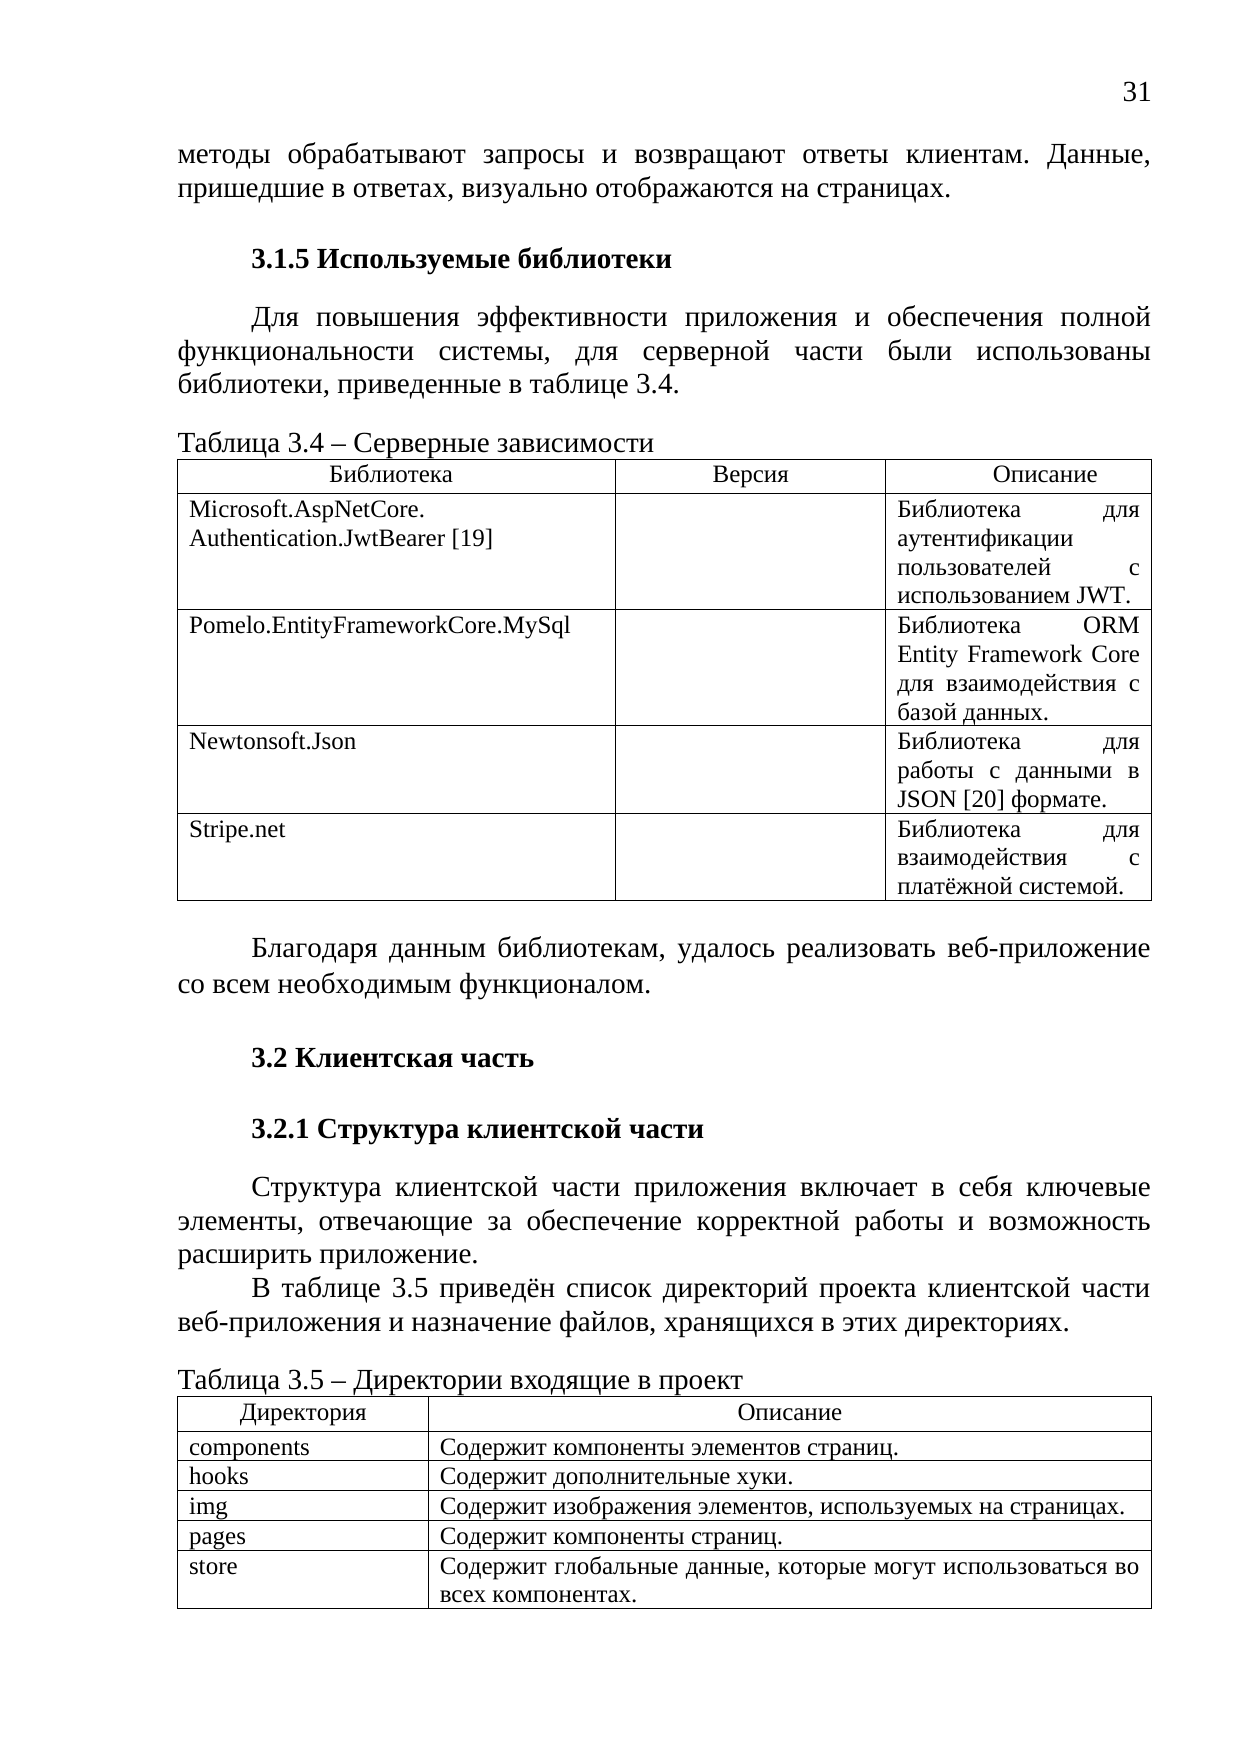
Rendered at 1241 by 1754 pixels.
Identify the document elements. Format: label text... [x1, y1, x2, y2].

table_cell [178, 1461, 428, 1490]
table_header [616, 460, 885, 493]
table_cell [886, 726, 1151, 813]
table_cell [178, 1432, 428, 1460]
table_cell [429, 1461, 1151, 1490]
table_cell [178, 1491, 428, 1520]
text Структура клиентской части приложения включает в себя ключевые элементы, отвечающие за обеспечение корректной работы и возможность расширить приложение. [177, 1169, 1152, 1270]
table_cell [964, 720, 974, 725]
text В таблице 3.5 приведён список директорий проекта клиентской части веб-приложения и назначение файлов, хранящихся в этих директориях. [177, 1270, 1152, 1337]
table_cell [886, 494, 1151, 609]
text Таблица 3.5 – Директории входящие в проект [177, 1362, 1152, 1396]
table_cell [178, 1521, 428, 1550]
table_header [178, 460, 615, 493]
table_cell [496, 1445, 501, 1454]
text Для повышения эффективности приложения и обеспечения полной функциональности системы, для серверной части были использованы библиотеки, приведенные в таблице 3.4. [177, 299, 1152, 400]
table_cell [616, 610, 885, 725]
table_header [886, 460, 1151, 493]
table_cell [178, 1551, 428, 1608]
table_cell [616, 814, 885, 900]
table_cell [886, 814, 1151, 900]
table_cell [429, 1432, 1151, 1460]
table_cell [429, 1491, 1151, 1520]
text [177, 136, 1152, 203]
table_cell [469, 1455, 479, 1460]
text Таблица 3.4 – Серверные зависимости [177, 425, 1152, 458]
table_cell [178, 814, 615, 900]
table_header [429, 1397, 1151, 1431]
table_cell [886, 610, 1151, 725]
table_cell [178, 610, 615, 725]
text Клиентская часть [251, 1040, 1152, 1073]
text Благодаря данным библиотекам, удалось реализовать веб-приложение со всем необходимым функционалом. [177, 930, 1152, 1000]
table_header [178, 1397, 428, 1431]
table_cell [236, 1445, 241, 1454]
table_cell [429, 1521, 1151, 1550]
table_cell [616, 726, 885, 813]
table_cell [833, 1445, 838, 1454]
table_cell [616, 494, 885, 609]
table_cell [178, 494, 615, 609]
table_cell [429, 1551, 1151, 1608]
text Используемые библиотеки [251, 241, 1152, 274]
text Структура клиентской части [251, 1111, 1152, 1144]
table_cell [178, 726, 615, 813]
